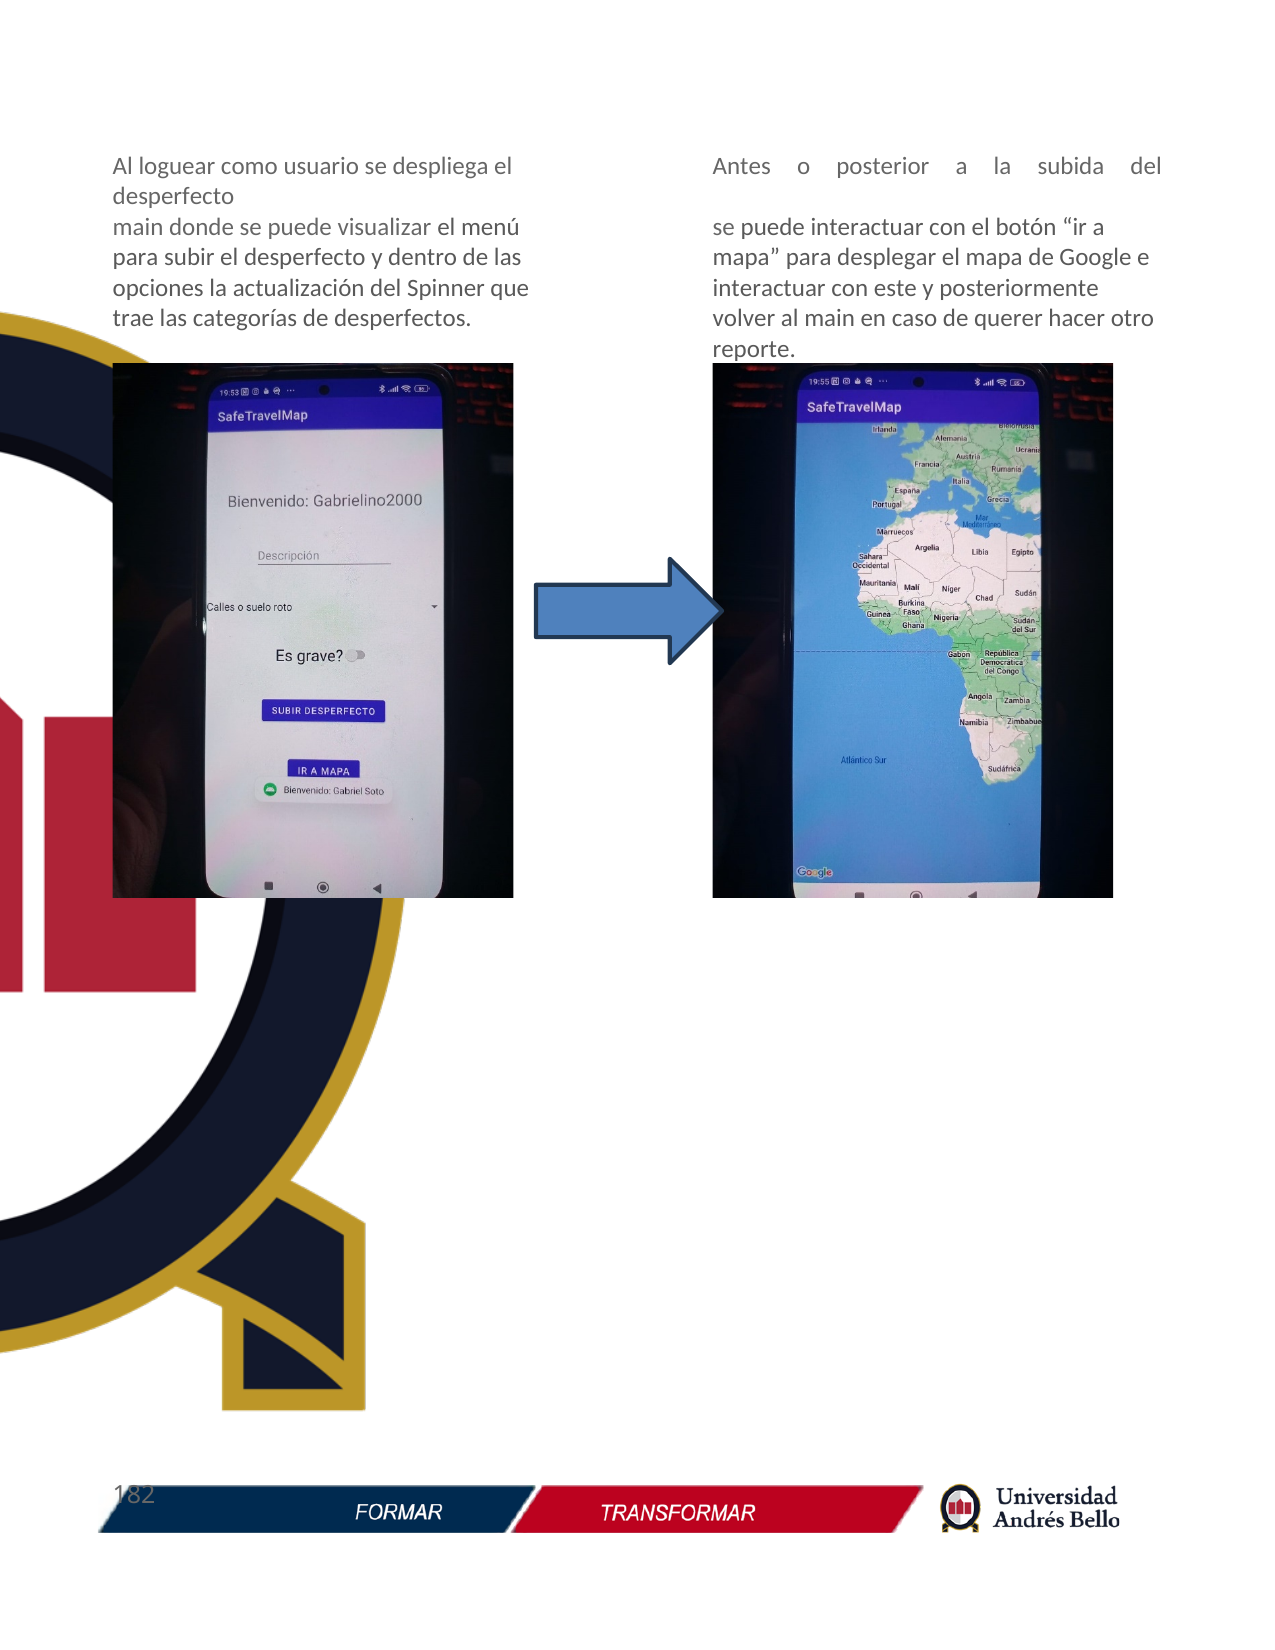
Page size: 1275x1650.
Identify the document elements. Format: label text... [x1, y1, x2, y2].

picture [712, 363, 1114, 898]
text trae las categorías de desperfectos. volver al main en caso de querer hacer otro [112, 303, 1162, 333]
text opciones la actualización del Spinner que interactuar con este y posteriormente [112, 272, 1162, 303]
text para subir el desperfecto y dentro de las mapa” para desplegar el mapa de Google e [112, 242, 1162, 272]
picture [97, 1483, 1120, 1533]
picture [0, 299, 514, 1423]
text reporte. [112, 333, 1162, 364]
text main donde se puede visualizar el menú se puede interactuar con el botón “ir a [112, 211, 1162, 242]
text Al loguear como usuario se despliega el Antes o posterior a la subida del desperfecto [112, 150, 1162, 211]
